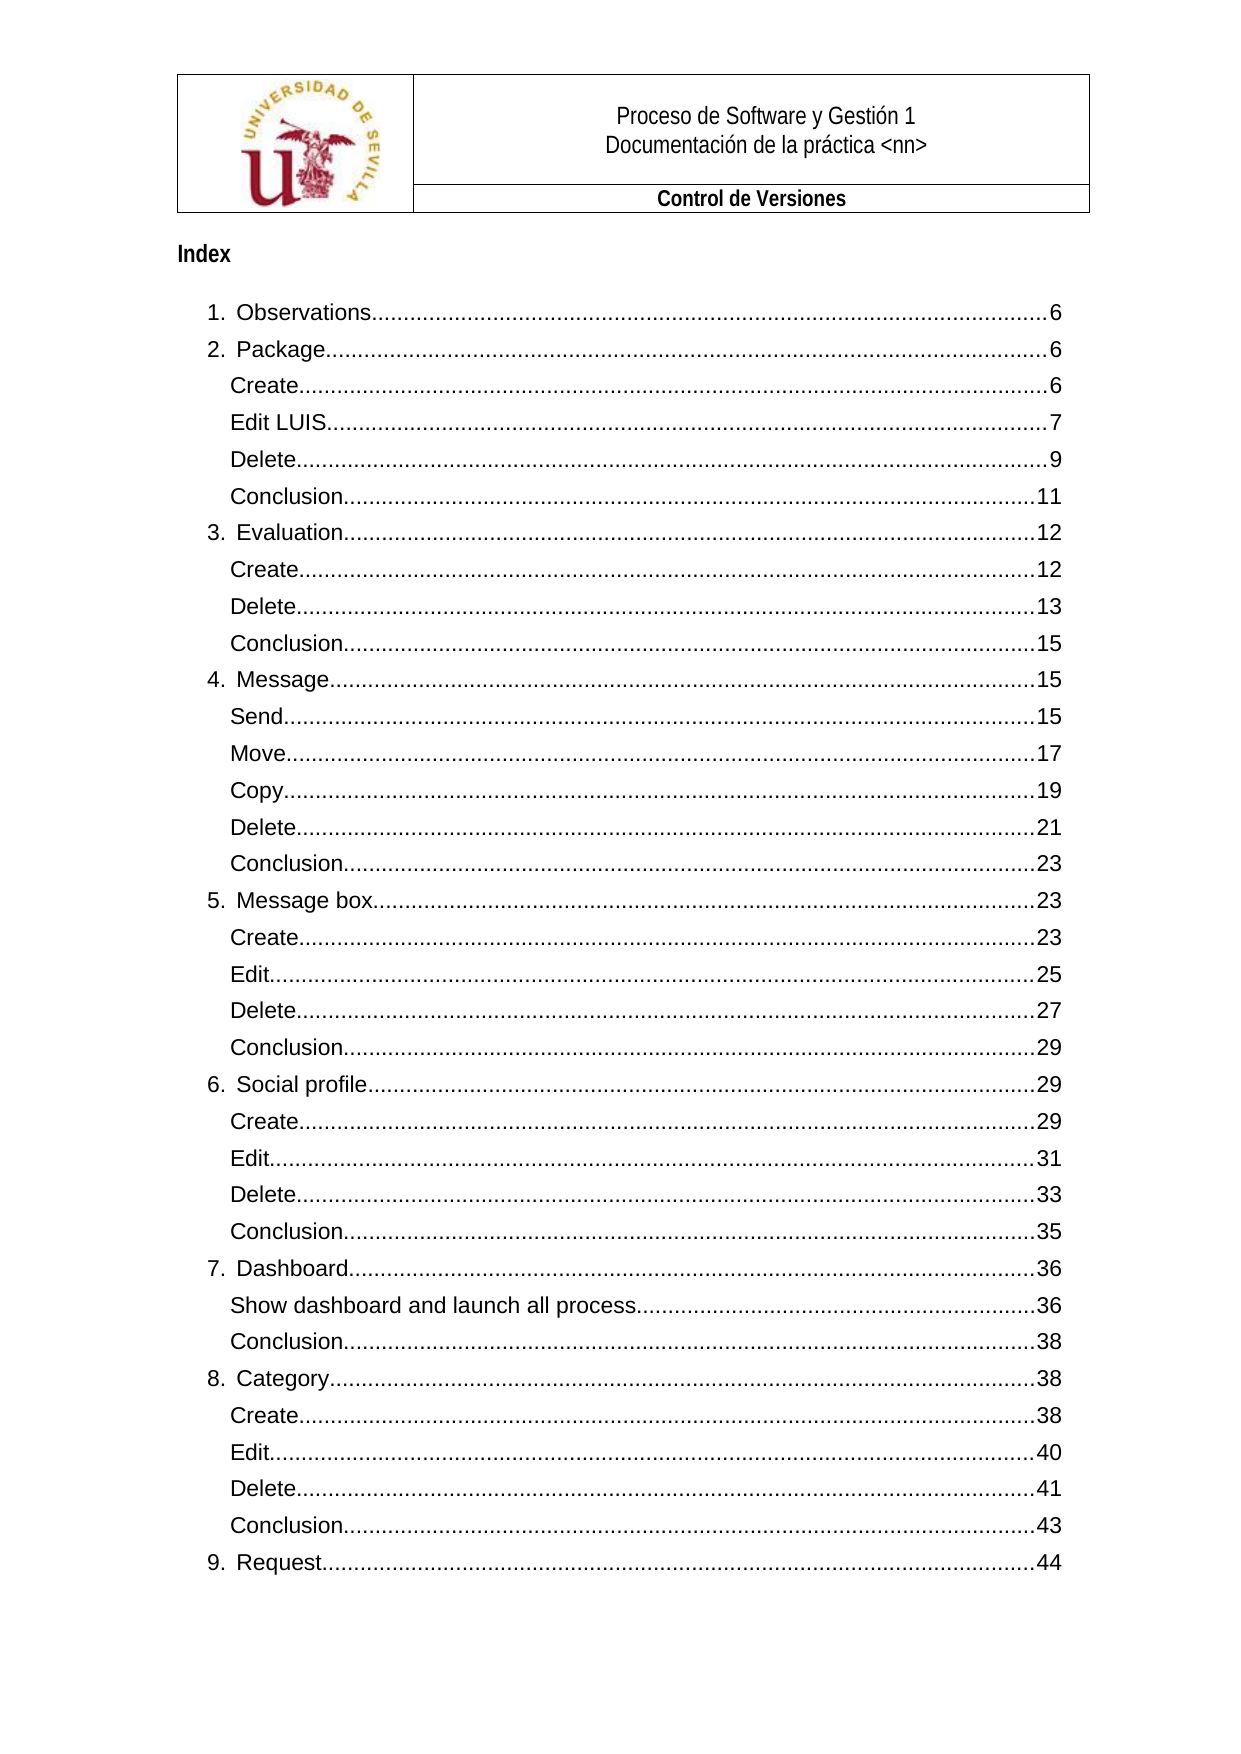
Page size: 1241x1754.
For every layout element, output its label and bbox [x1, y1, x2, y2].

picture [240, 79, 381, 208]
